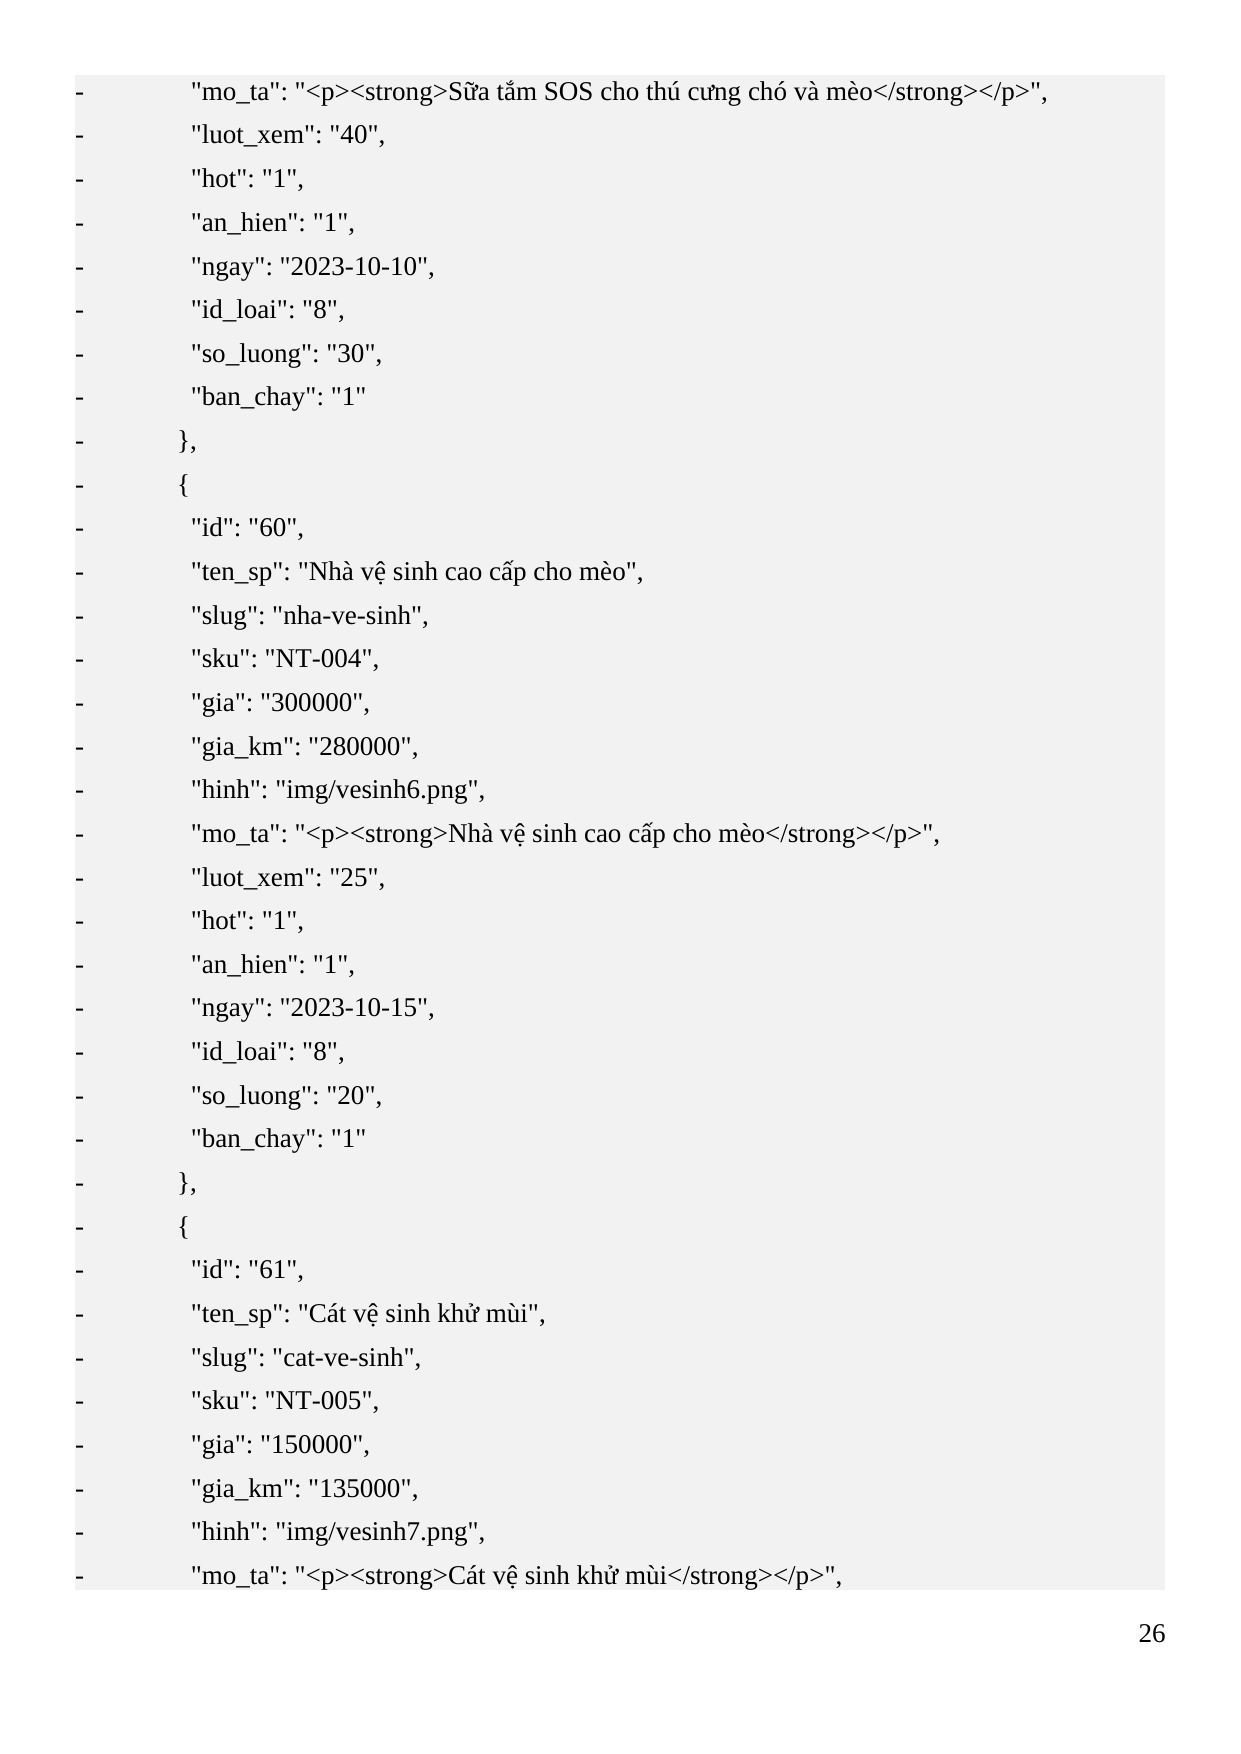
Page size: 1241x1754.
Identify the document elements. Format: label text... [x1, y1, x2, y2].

text - "ten_sp": "Cát vệ sinh khử mùi", [75, 1297, 1165, 1328]
text - }, [75, 424, 1165, 455]
text - "gia_km": "135000", [75, 1472, 1165, 1503]
text - "hot": "1", [75, 904, 1165, 935]
text - "ten_sp": "Nhà vệ sinh cao cấp cho mèo", [75, 555, 1165, 586]
text - { [75, 468, 1165, 499]
text - "hinh": "img/vesinh6.png", [75, 773, 1165, 804]
text - "mo_ta": "<p><strong>Cát vệ sinh khử mùi</strong></p>", [75, 1559, 1165, 1590]
text - "gia": "150000", [75, 1428, 1165, 1459]
text - "ban_chay": "1" [75, 381, 1165, 412]
text - "luot_xem": "25", [75, 861, 1165, 892]
text - "mo_ta": "<p><strong>Nhà vệ sinh cao cấp cho mèo</strong></p>", [75, 817, 1165, 848]
text - "ngay": "2023-10-15", [75, 992, 1165, 1023]
text - "slug": "cat-ve-sinh", [75, 1341, 1165, 1372]
text - "id_loai": "8", [75, 293, 1165, 324]
text - "mo_ta": "<p><strong>Sữa tắm SOS cho thú cưng chó và mèo</strong></p>", [75, 75, 1165, 106]
text - "so_luong": "30", [75, 337, 1165, 368]
text - "luot_xem": "40", [75, 119, 1165, 150]
text - "hinh": "img/vesinh7.png", [75, 1515, 1165, 1546]
text - "slug": "nha-ve-sinh", [75, 599, 1165, 630]
text - "an_hien": "1", [75, 206, 1165, 237]
text - { [75, 1210, 1165, 1241]
text - "so_luong": "20", [75, 1079, 1165, 1110]
text - "id_loai": "8", [75, 1035, 1165, 1066]
text - "id": "60", [75, 511, 1165, 543]
text - "gia_km": "280000", [75, 730, 1165, 761]
text - "ngay": "2023-10-10", [75, 249, 1165, 281]
text - "sku": "NT-005", [75, 1384, 1165, 1416]
text - "hot": "1", [75, 162, 1165, 193]
text - "gia": "300000", [75, 686, 1165, 717]
text - "sku": "NT-004", [75, 642, 1165, 673]
text - "ban_chay": "1" [75, 1122, 1165, 1154]
text - "an_hien": "1", [75, 948, 1165, 979]
text - "id": "61", [75, 1253, 1165, 1284]
text - }, [75, 1166, 1165, 1197]
